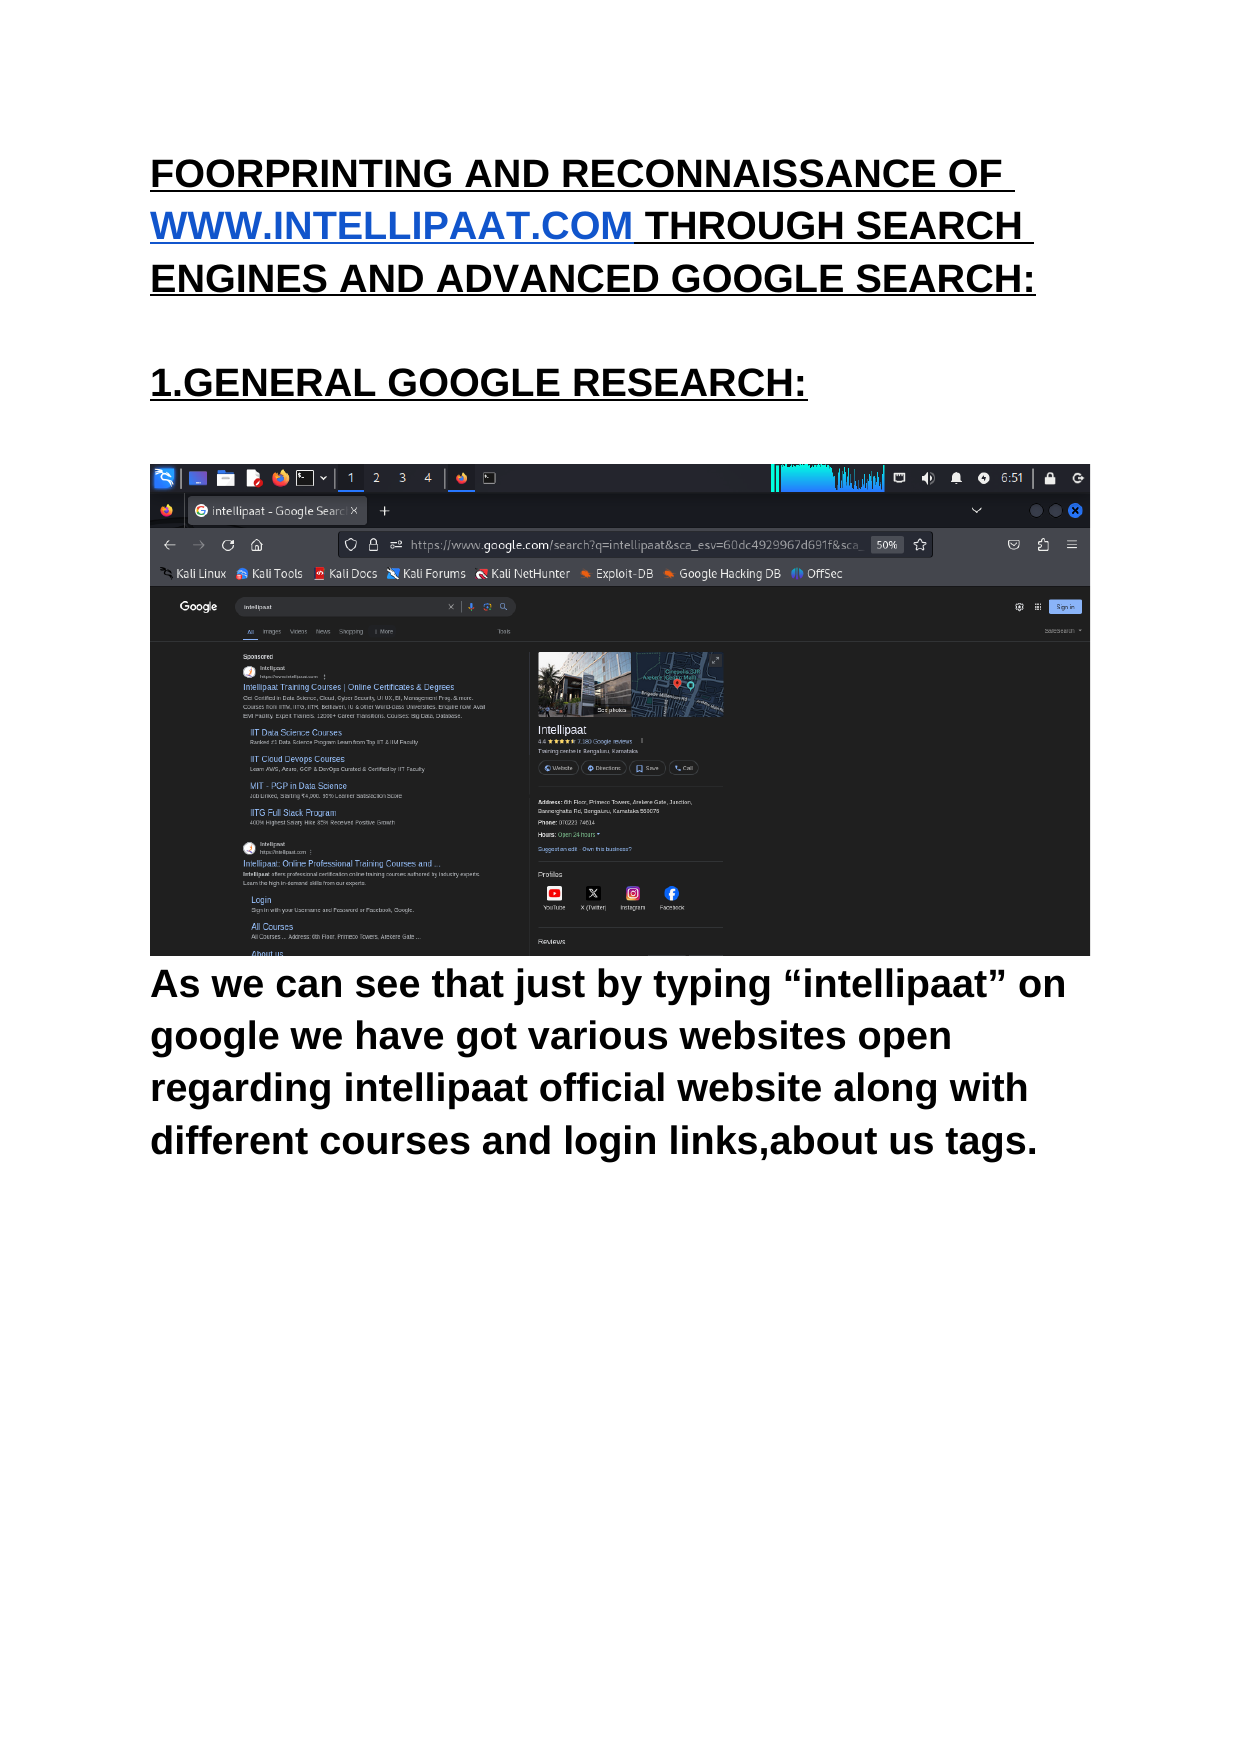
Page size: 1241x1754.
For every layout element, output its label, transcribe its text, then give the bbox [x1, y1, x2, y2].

text As we can see that just by typing “intellipaat” on google we have got various websites open regarding intellipaat official website along with different courses and login links,about us tags. [150, 960, 1090, 1163]
text FOORPRINTING AND RECONNAISSANCE OF WWW.INTELLIPAAT.COM THROUGH SEARCH ENGINES AND ADVANCED GOOGLE SEARCH: [150, 150, 1090, 300]
picture [150, 464, 1091, 956]
text 1.GENERAL GOOGLE RESEARCH: [150, 359, 1090, 405]
